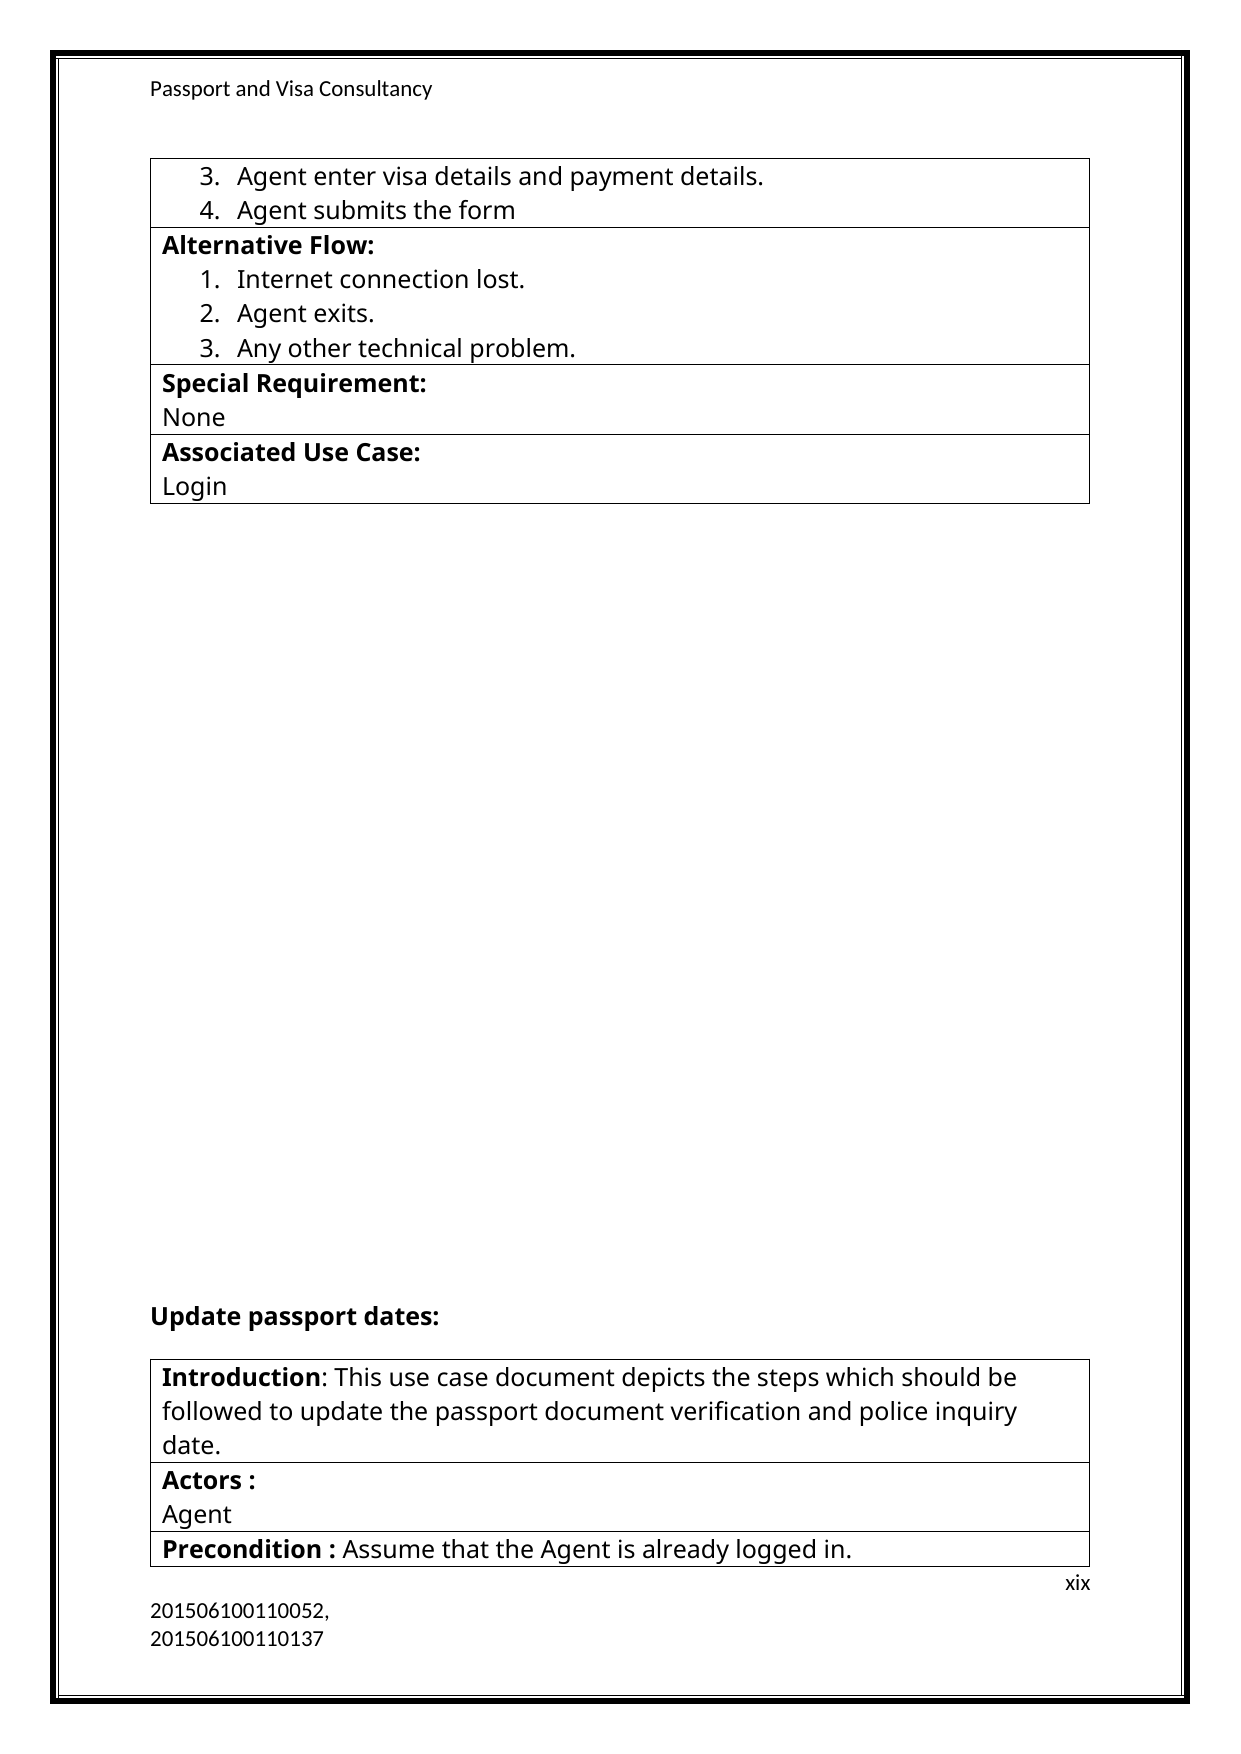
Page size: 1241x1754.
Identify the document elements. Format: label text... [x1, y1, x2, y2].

text Update passport dates: [150, 1298, 1090, 1332]
table_header Introduction: This use case document depicts the steps which should be followed to update the passport document verification and police inquiry date. [151, 1360, 1089, 1462]
table_cell Special Requirement: None [151, 365, 1089, 433]
table_cell Actors : Agent [151, 1463, 1089, 1531]
table_cell Alternative Flow: Internet connection lost. Agent exits. Any other technical problem. [151, 228, 1089, 364]
table_cell Associated Use Case: Login [151, 435, 1089, 503]
table_cell Precondition : Assume that the Agent is already logged in. [151, 1532, 1089, 1566]
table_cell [151, 159, 1089, 227]
